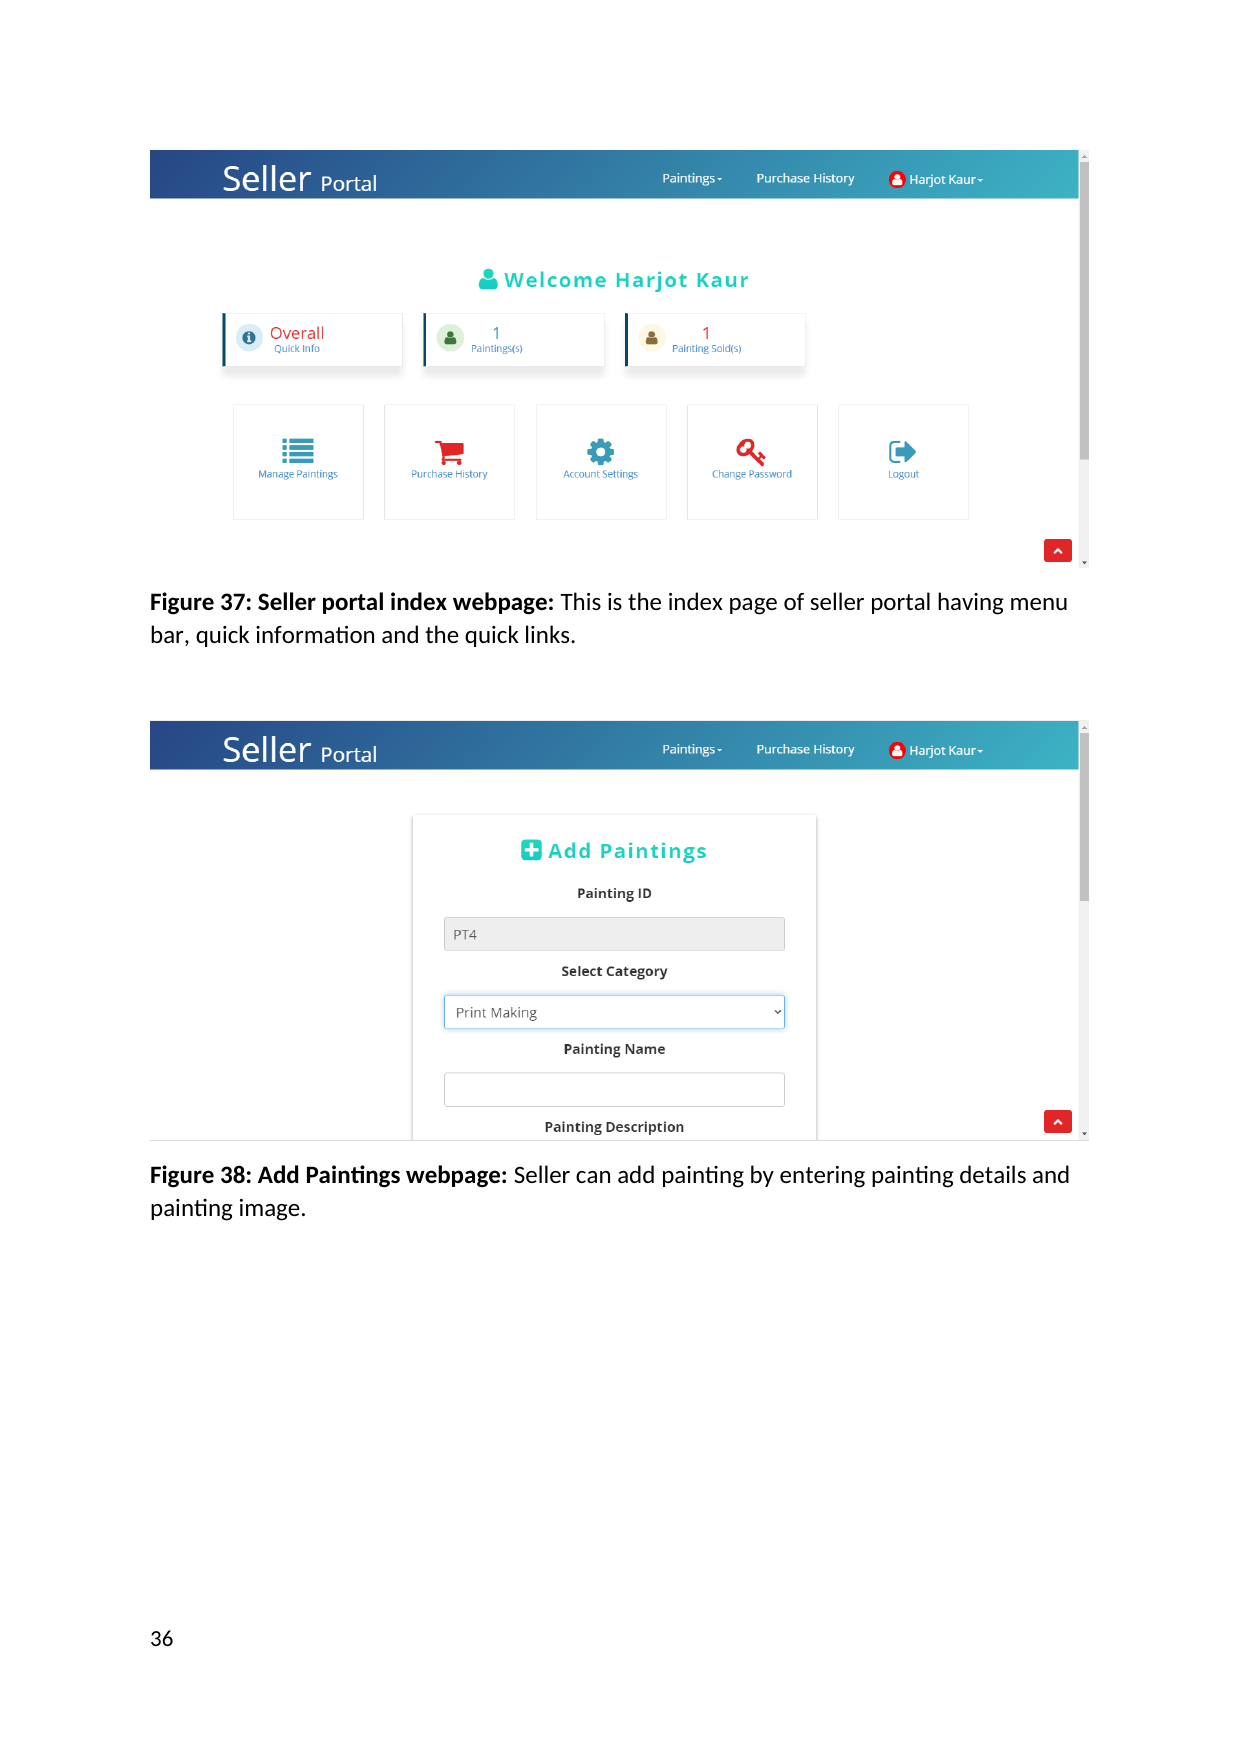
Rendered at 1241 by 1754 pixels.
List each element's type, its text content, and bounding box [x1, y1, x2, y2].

picture [150, 150, 1089, 568]
text Figure 37: Seller portal index webpage: This is the index page of seller portal having menu bar, quick information and the quick links. [150, 586, 1090, 649]
text Figure 38: Add Paintings webpage: Seller can add painting by entering painting details and painting image. [150, 1159, 1090, 1222]
picture [150, 718, 1089, 1141]
